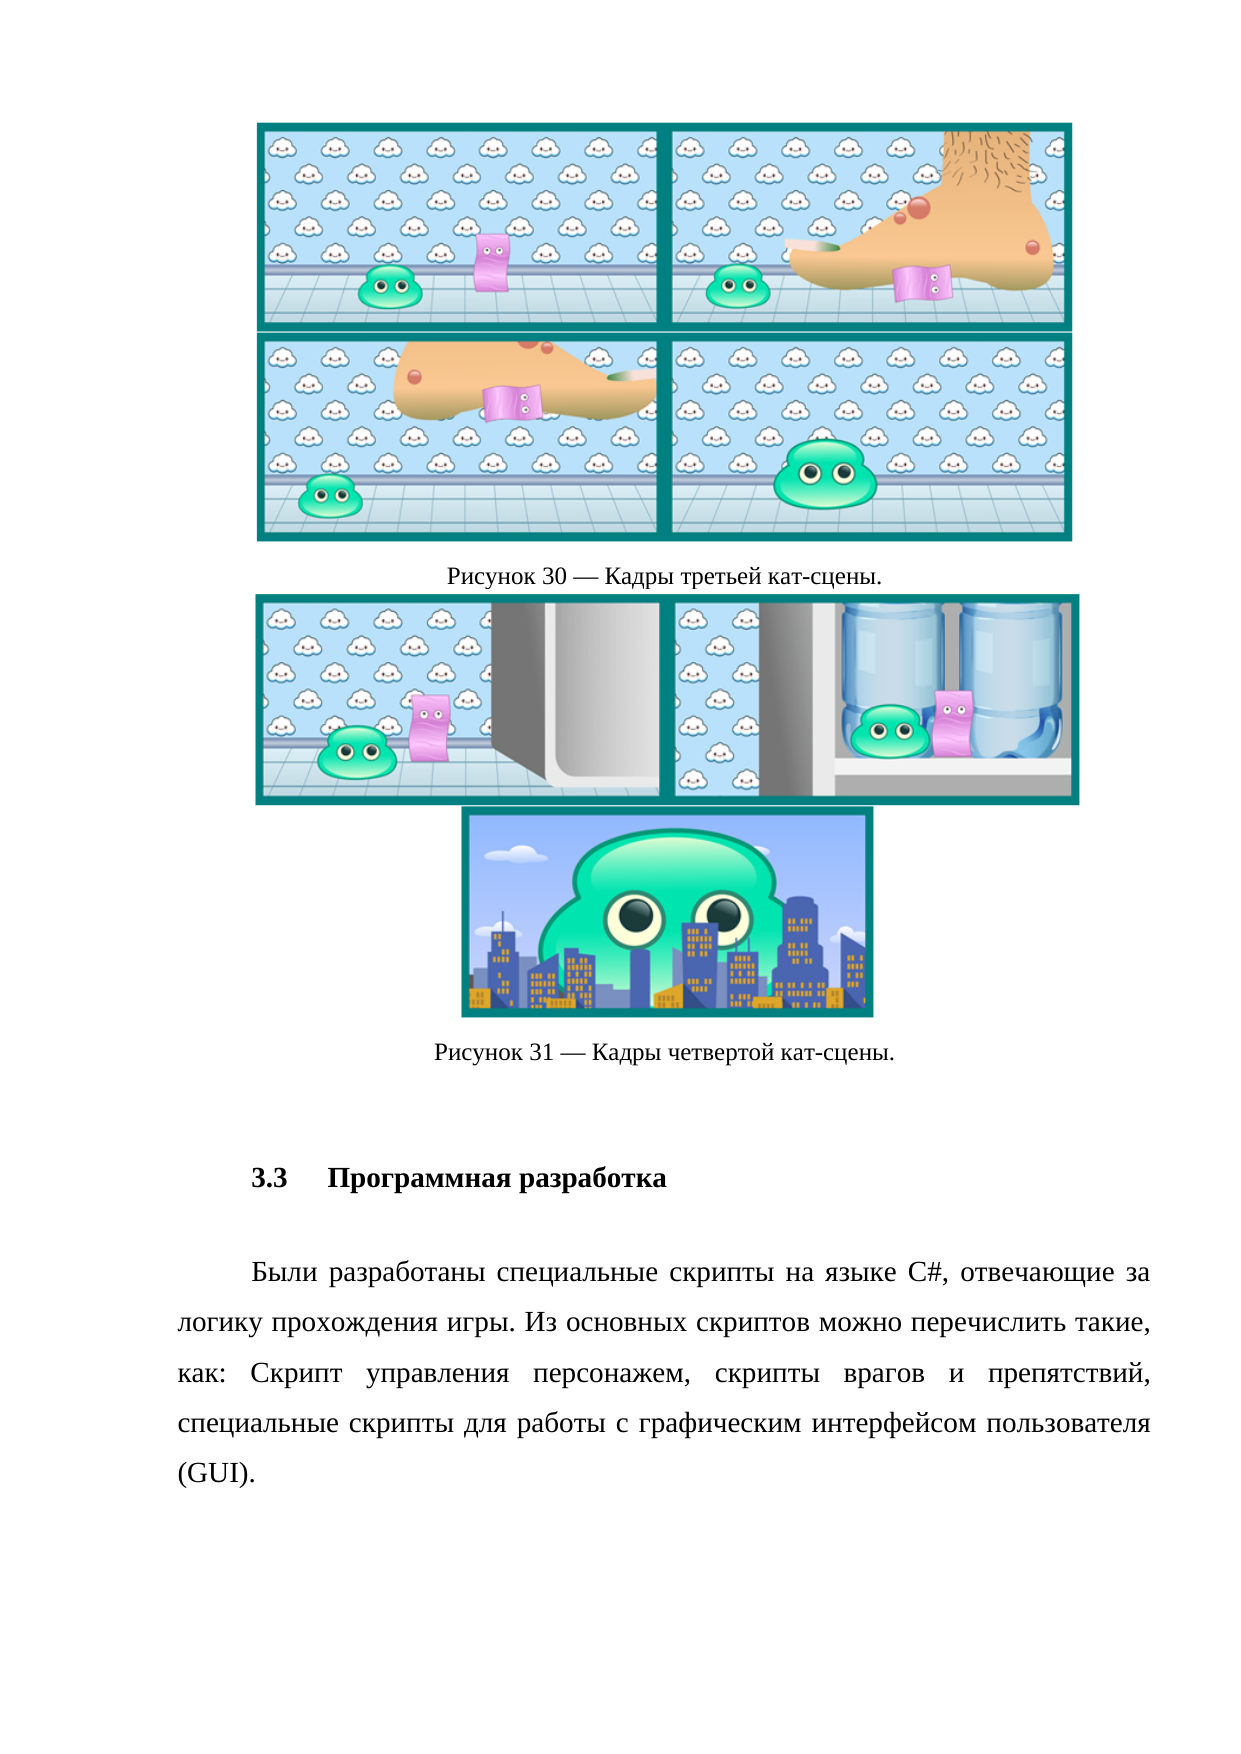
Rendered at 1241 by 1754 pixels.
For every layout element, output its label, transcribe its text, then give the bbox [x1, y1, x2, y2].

picture [251, 589, 1082, 1021]
picture [251, 118, 1078, 545]
text Рисунок 31 — Кадры четвертой кат-сцены. [177, 1037, 1152, 1066]
text Были разработаны специальные скрипты на языке С#, отвечающие за логику прохождения игры. Из основных скриптов можно перечислить такие, как: Скрипт управления персонажем, скрипты врагов и препятствий, специальные скрипты для работы с графическим интерфейсом пользователя (GUI). [177, 1254, 1152, 1489]
text 3.3 Программная разработка [177, 1160, 1152, 1194]
text Рисунок 30 — Кадры третьей кат-сцены. [177, 561, 1152, 590]
